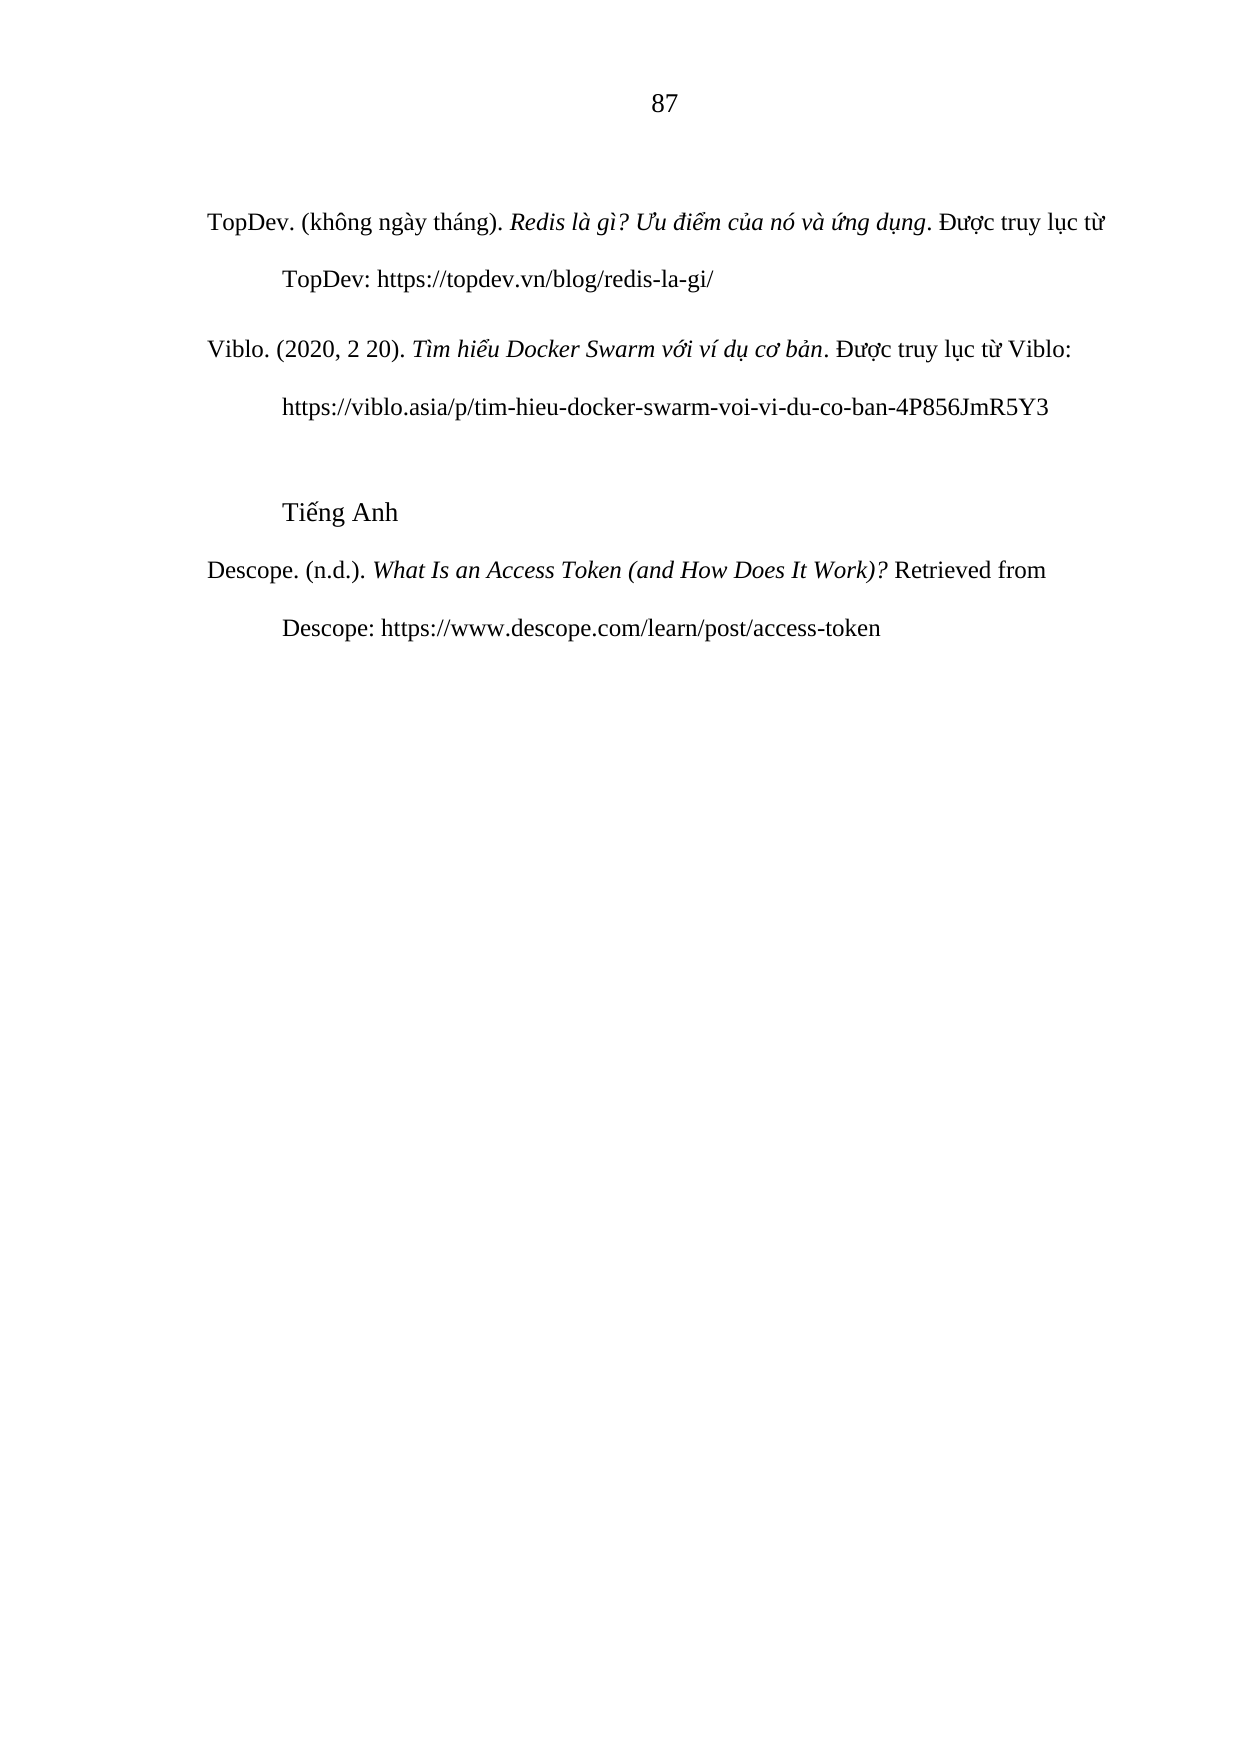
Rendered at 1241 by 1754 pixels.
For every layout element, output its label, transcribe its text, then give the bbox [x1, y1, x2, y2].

text TopDev. (không ngày tháng). Redis là gì? Ưu điểm của nó và ứng dụng. Được truy lục từ TopDev: https://topdev.vn/blog/redis-la-gi/ [207, 207, 1122, 293]
text Viblo. (2020, 2 20). Tìm hiểu Docker Swarm với ví dụ cơ bản. Được truy lục từ Viblo: https://viblo.asia/p/tim-hieu-docker-swarm-voi-vi-du-co-ban-4P856JmR5Y3 [207, 334, 1122, 421]
text Tiếng Anh [207, 496, 1122, 527]
text Descope. (n.d.). What Is an Access Token (and How Does It Work)? Retrieved from Descope: https://www.descope.com/learn/post/access-token [207, 555, 1122, 641]
